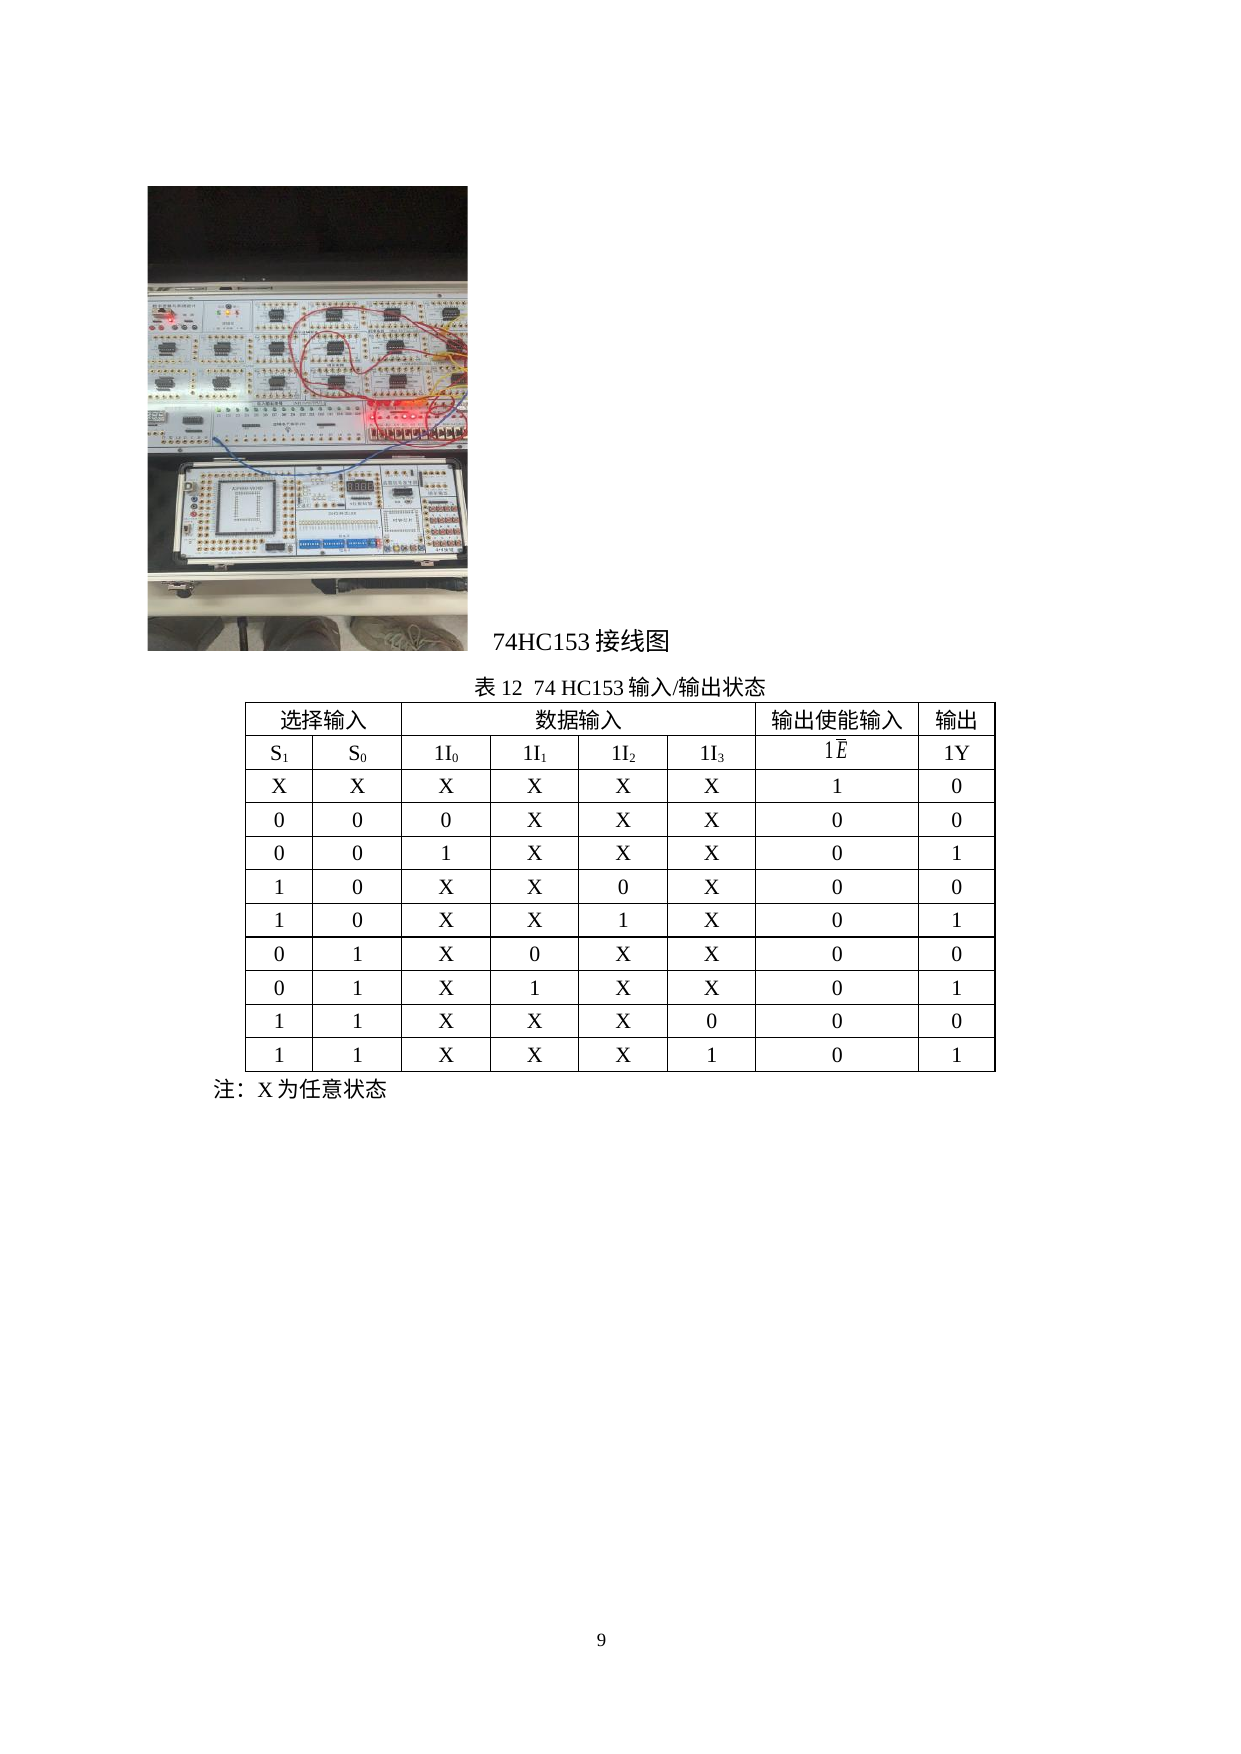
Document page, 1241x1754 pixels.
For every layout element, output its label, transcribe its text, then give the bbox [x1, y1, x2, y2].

table_cell 0 [246, 971, 312, 1003]
table_header 选择输入 [246, 703, 401, 735]
table_cell 0 [756, 837, 918, 869]
table_cell 0 [246, 803, 312, 836]
table_cell 1 [668, 1038, 755, 1071]
table_cell 0 [919, 938, 994, 970]
table_cell 0 [756, 1005, 918, 1037]
table_cell 0 [491, 938, 578, 970]
table_cell 1 [402, 837, 490, 869]
table_cell 1 [756, 770, 918, 802]
table_cell 1I0 [402, 736, 490, 769]
table_cell 0 [246, 837, 312, 869]
table_cell 1 [246, 904, 312, 936]
table_cell 1 [919, 971, 994, 1003]
table_cell S1 [246, 736, 312, 769]
table_cell X [668, 971, 755, 1003]
table_cell 1 [246, 870, 312, 903]
table_cell X [491, 904, 578, 936]
table_cell X [579, 938, 667, 970]
table_cell 1 [313, 1038, 401, 1071]
table_cell 0 [668, 1005, 755, 1037]
table_cell X [246, 770, 312, 802]
table_cell 0 [919, 770, 994, 802]
table_cell [756, 736, 918, 769]
table_cell X [491, 803, 578, 836]
table_cell 0 [313, 803, 401, 836]
table_cell 1 [313, 1005, 401, 1037]
table_cell 1 [246, 1038, 312, 1071]
table_cell X [402, 1038, 490, 1071]
table_cell X [579, 1005, 667, 1037]
table_cell 1 [579, 904, 667, 936]
table_cell X [491, 1038, 578, 1071]
table_cell X [491, 1005, 578, 1037]
table_cell 0 [756, 803, 918, 836]
table_cell X [402, 904, 490, 936]
table_header 数据输入 [402, 703, 755, 735]
table_cell X [668, 904, 755, 936]
table_cell X [402, 770, 490, 802]
table_cell 1 [313, 971, 401, 1003]
table_cell X [402, 971, 490, 1003]
table_cell X [668, 803, 755, 836]
table_cell 1 [313, 938, 401, 970]
table_cell 0 [919, 803, 994, 836]
table_cell X [668, 870, 755, 903]
table_cell 0 [313, 904, 401, 936]
table_cell X [579, 1038, 667, 1071]
text 注：X为任意状态 [148, 1072, 1092, 1104]
table_cell 0 [919, 1005, 994, 1037]
table_cell 0 [756, 938, 918, 970]
table_cell X [402, 1005, 490, 1037]
table_cell X [402, 938, 490, 970]
table_cell 0 [756, 971, 918, 1003]
text 表12 74 HC153输入/输出状态 [148, 669, 1092, 702]
table_cell X [579, 837, 667, 869]
table_cell X [402, 870, 490, 903]
table_cell 1 [491, 971, 578, 1003]
table_cell S0 [313, 736, 401, 769]
table_cell X [491, 837, 578, 869]
table_cell X [491, 870, 578, 903]
table_cell 1 [919, 837, 994, 869]
table_cell 0 [756, 1038, 918, 1071]
table_cell 0 [402, 803, 490, 836]
table_cell 1I3 [668, 736, 755, 769]
table_cell X [579, 803, 667, 836]
table_cell 1Y [919, 736, 994, 769]
table_cell 1 [919, 1038, 994, 1071]
picture [147, 186, 468, 651]
table_cell 0 [313, 837, 401, 869]
table_header 输出 [919, 703, 994, 735]
table_cell 1 [919, 904, 994, 936]
table_header 输出使能输入 [756, 703, 918, 735]
table_cell 0 [579, 870, 667, 903]
table_cell X [313, 770, 401, 802]
table_cell 0 [756, 870, 918, 903]
table_cell X [491, 770, 578, 802]
table_cell X [668, 837, 755, 869]
table_cell 1I2 [579, 736, 667, 769]
table_cell 1 [246, 1005, 312, 1037]
table_cell 0 [313, 870, 401, 903]
table_cell 0 [756, 904, 918, 936]
table_cell X [668, 770, 755, 802]
table_cell X [579, 770, 667, 802]
table_cell X [668, 938, 755, 970]
table_cell 0 [246, 938, 312, 970]
table_cell X [579, 971, 667, 1003]
table_cell 1I1 [491, 736, 578, 769]
table_cell 0 [919, 870, 994, 903]
